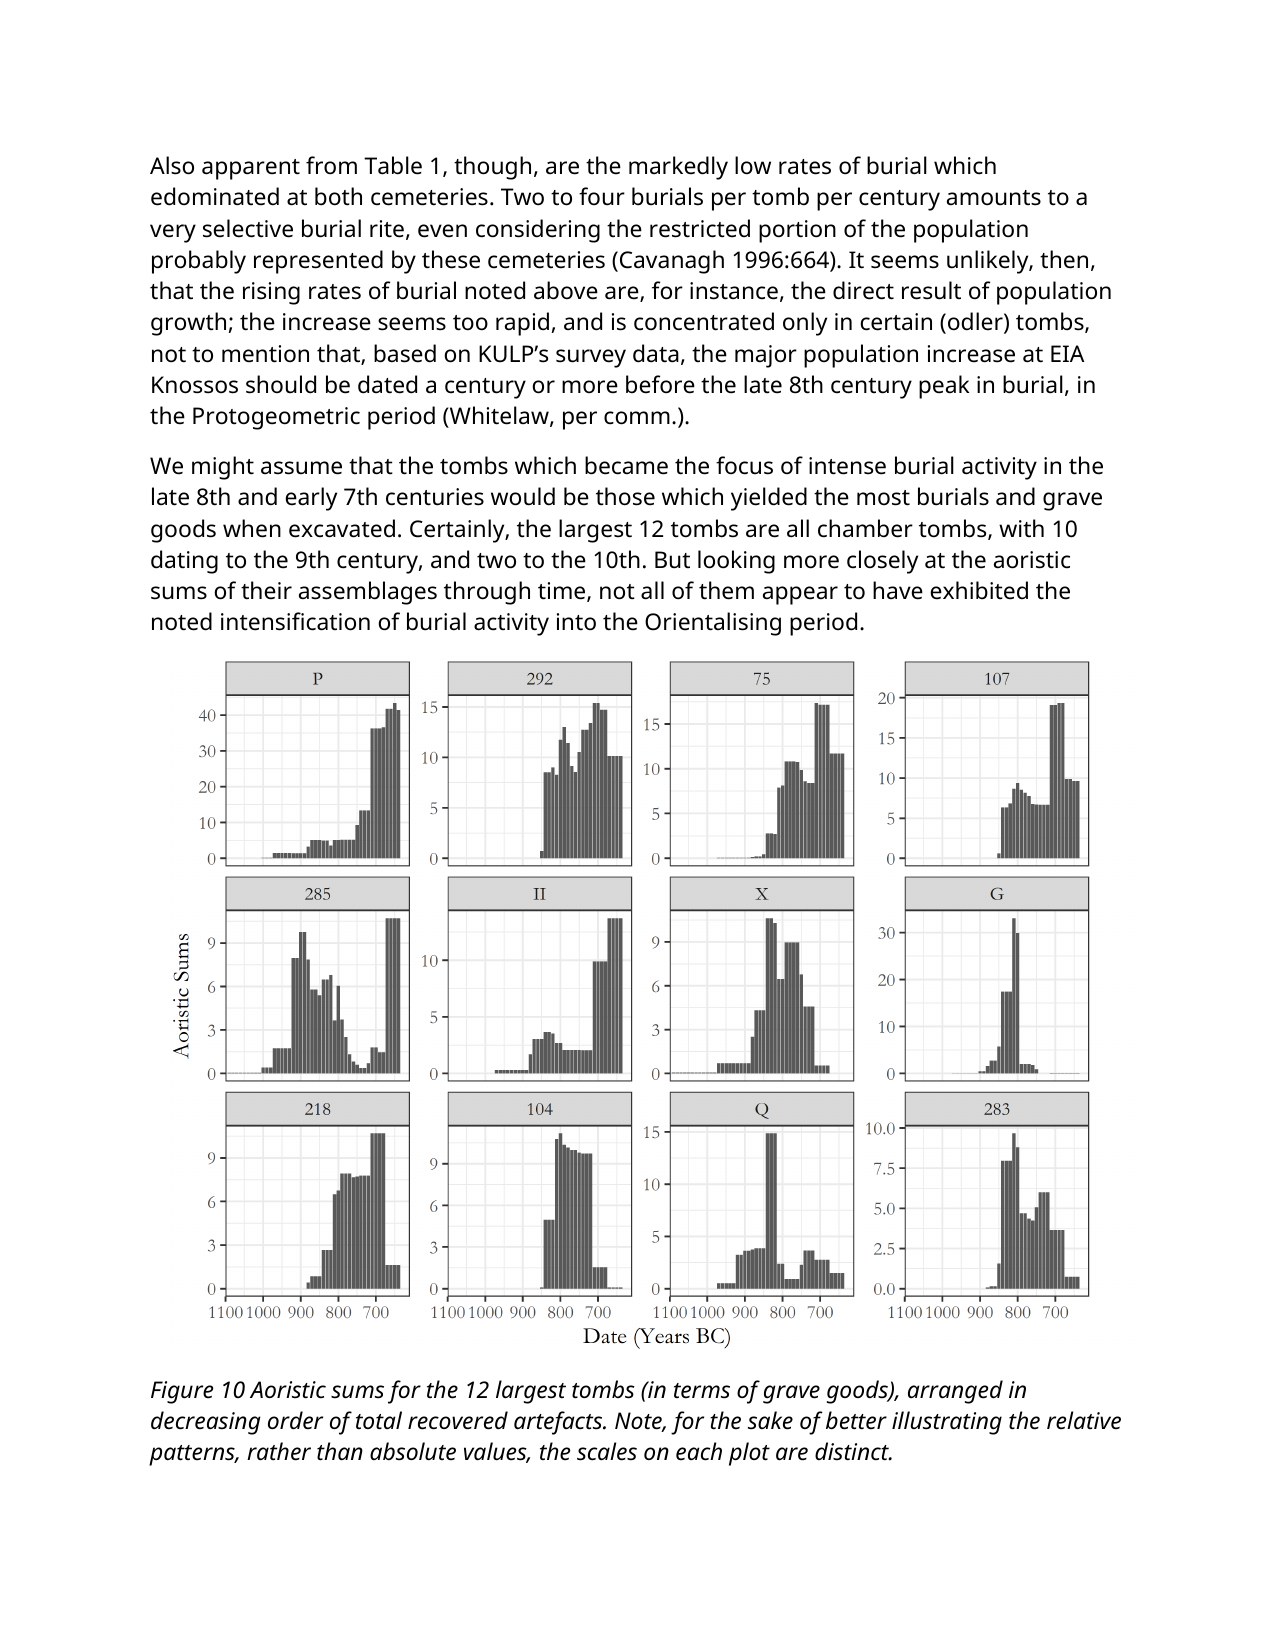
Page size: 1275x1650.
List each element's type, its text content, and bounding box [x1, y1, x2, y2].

text We might assume that the tombs which became the focus of intense burial activity in the late 8th and early 7th centuries would be those which yielded the most burials and grave goods when excavated. Certainly, the largest 12 tombs are all chamber tombs, with 10 dating to the 9th century, and two to the 10th. But looking more closely at the aoristic sums of their assemblages through time, not all of them appear to have exhibited the noted intensification of burial activity into the Orientalising period. [150, 450, 1125, 637]
text Also apparent from Table 1, though, are the markedly low rates of burial which edominated at both cemeteries. Two to four burials per tomb per century amounts to a very selective burial rite, even considering the restricted portion of the population probably represented by these cemeteries (Cavanagh 1996:664). It seems unlikely, then, that the rising rates of burial noted above are, for instance, the direct result of population growth; the increase seems too rapid, and is concentrated only in certain (odler) tombs, not to mention that, based on KULP’s survey data, the major population increase at EIA Knossos should be dated a century or more before the late 8th century peak in burial, in the Protogeometric period (Whitelaw, per comm.). [150, 150, 1125, 431]
text Figure 10 Aoristic sums for the 12 largest tombs (in terms of grave goods), arranged in decreasing order of total recovered artefacts. Note, for the sake of better illustrating the relative patterns, rather than absolute values, the scales on each plot are distinct. [150, 1373, 1125, 1467]
picture [168, 656, 1144, 1353]
